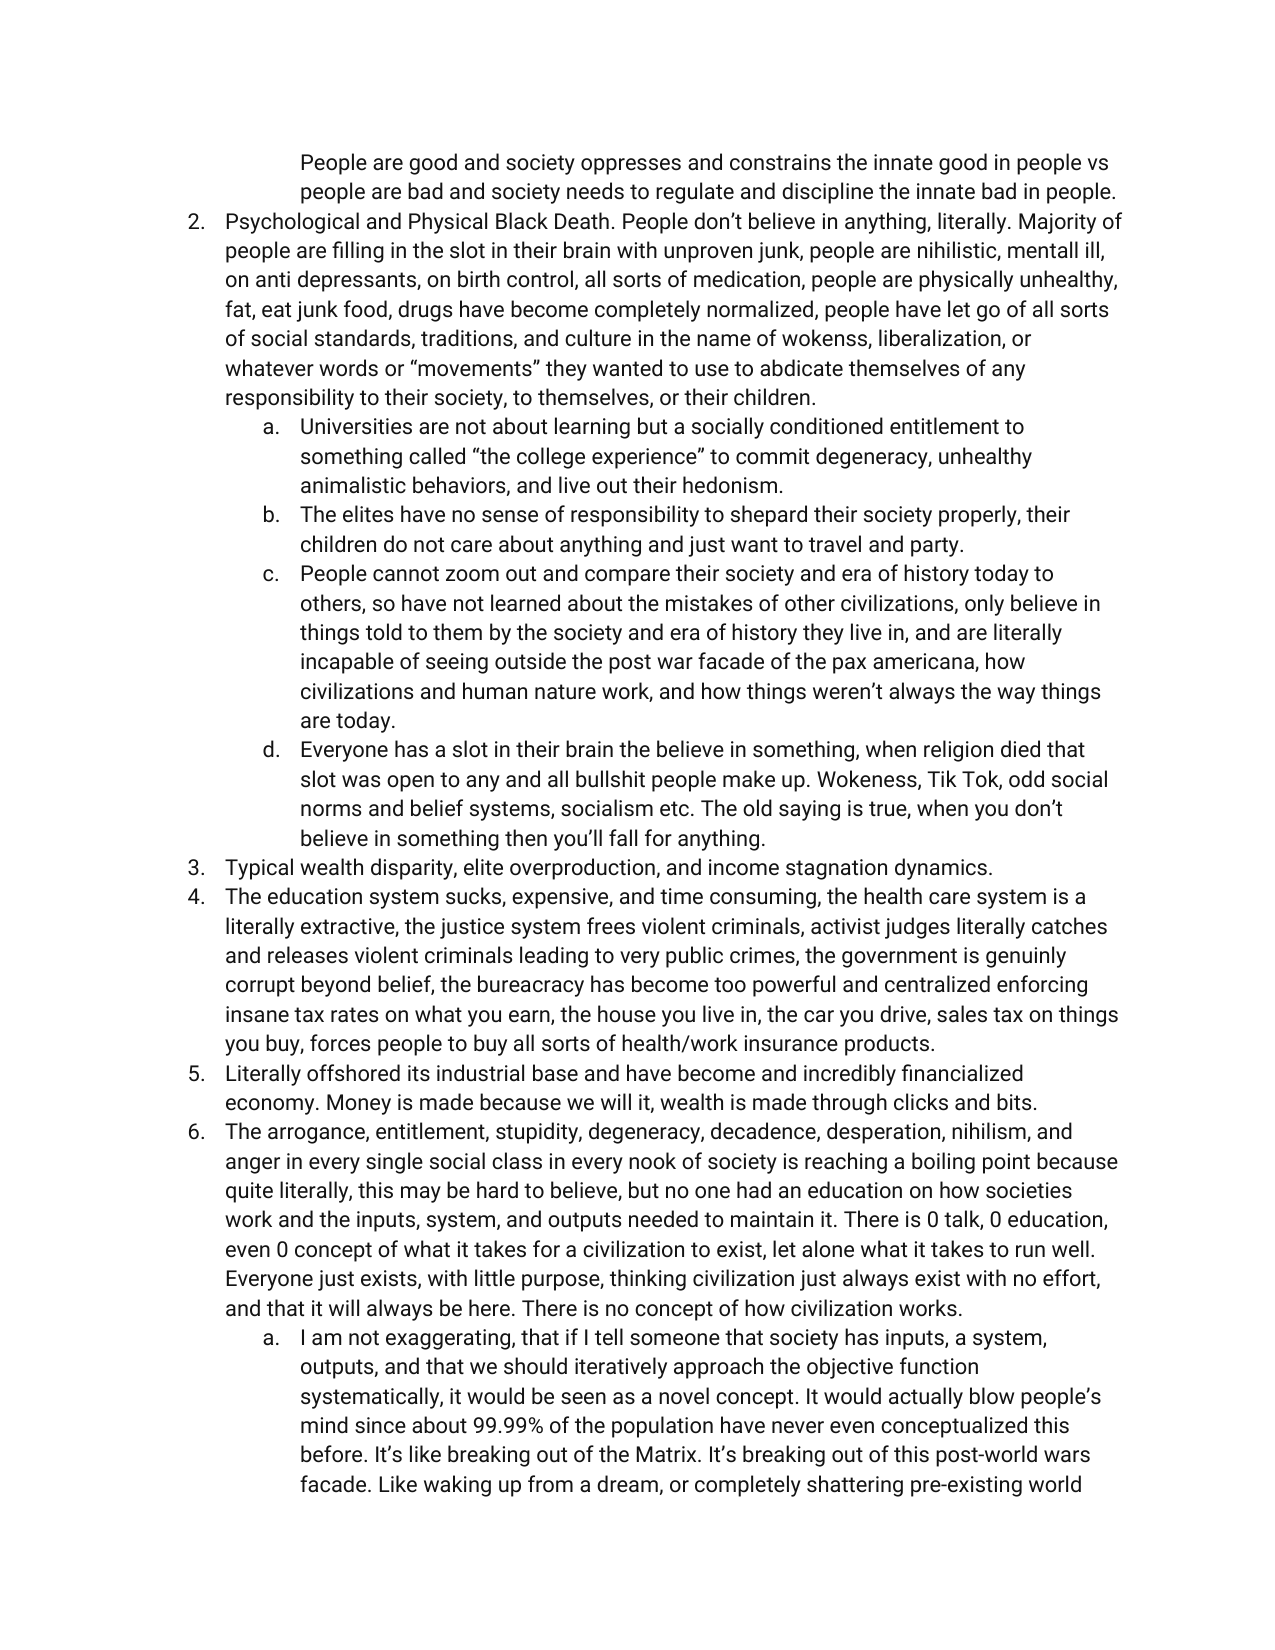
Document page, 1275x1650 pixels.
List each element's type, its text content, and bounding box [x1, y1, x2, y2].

list Psychological and Physical Black Death. People don’t believe in anything, literally. Majority of people are filling in the slot in their brain with unproven junk, people are nihilistic, mentall ill, on anti depressants, on birth control, all sorts of medication, people are physically unhealthy, fat, eat junk food, drugs have become completely normalized, people have let go of all sorts of social standards, traditions, and culture in the name of wokenss, liberalization, or whatever words or “movements” they wanted to use to abdicate themselves of any responsibility to their society, to themselves, or their children. [187, 209, 1125, 411]
list People cannot zoom out and compare their society and era of history today to others, so have not learned about the mistakes of other civilizations, only believe in things told to them by the society and era of history they live in, and are literally incapable of seeing outside the post war facade of the pax americana, how civilizations and human nature work, and how things weren’t always the way things are today. [262, 561, 1125, 734]
list The arrogance, entitlement, stupidity, degeneracy, decadence, desperation, nihilism, and anger in every single social class in every nook of society is reaching a boiling point because quite literally, this may be hard to believe, but no one had an education on how societies work and the inputs, system, and outputs needed to maintain it. There is 0 talk, 0 education, even 0 concept of what it takes for a civilization to exist, let alone what it takes to run well. Everyone just exists, with little purpose, thinking civilization just always exist with no effort, and that it will always be here. There is no concept of how civilization works. [187, 1119, 1125, 1321]
list The elites have no sense of responsibility to shepard their society properly, their children do not care about anything and just want to travel and party. [262, 502, 1125, 557]
list Universities are not about learning but a socially conditioned entitlement to something called “the college experience” to commit degeneracy, unhealthy animalistic behaviors, and live out their hedonism. [262, 414, 1125, 499]
list Literally offshored its industrial base and have become and incredibly financialized economy. Money is made because we will it, wealth is made through clicks and bits. [187, 1061, 1125, 1116]
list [262, 1325, 1125, 1497]
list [262, 150, 1125, 205]
list Everyone has a slot in their brain the believe in something, when religion died that slot was open to any and all bullshit people make up. Wokeness, Tik Tok, odd social norms and belief systems, socialism etc. The old saying is true, when you don’t believe in something then you’ll fall for anything. [262, 737, 1125, 851]
list Typical wealth disparity, elite overproduction, and income stagnation dynamics. [187, 855, 1125, 881]
list The education system sucks, expensive, and time consuming, the health care system is a literally extractive, the justice system frees violent criminals, activist judges literally catches and releases violent criminals leading to very public crimes, the government is genuinly corrupt beyond belief, the bureacracy has become too powerful and centralized enforcing insane tax rates on what you earn, the house you live in, the car you drive, sales tax on things you buy, forces people to buy all sorts of health/work insurance products. [187, 884, 1125, 1057]
